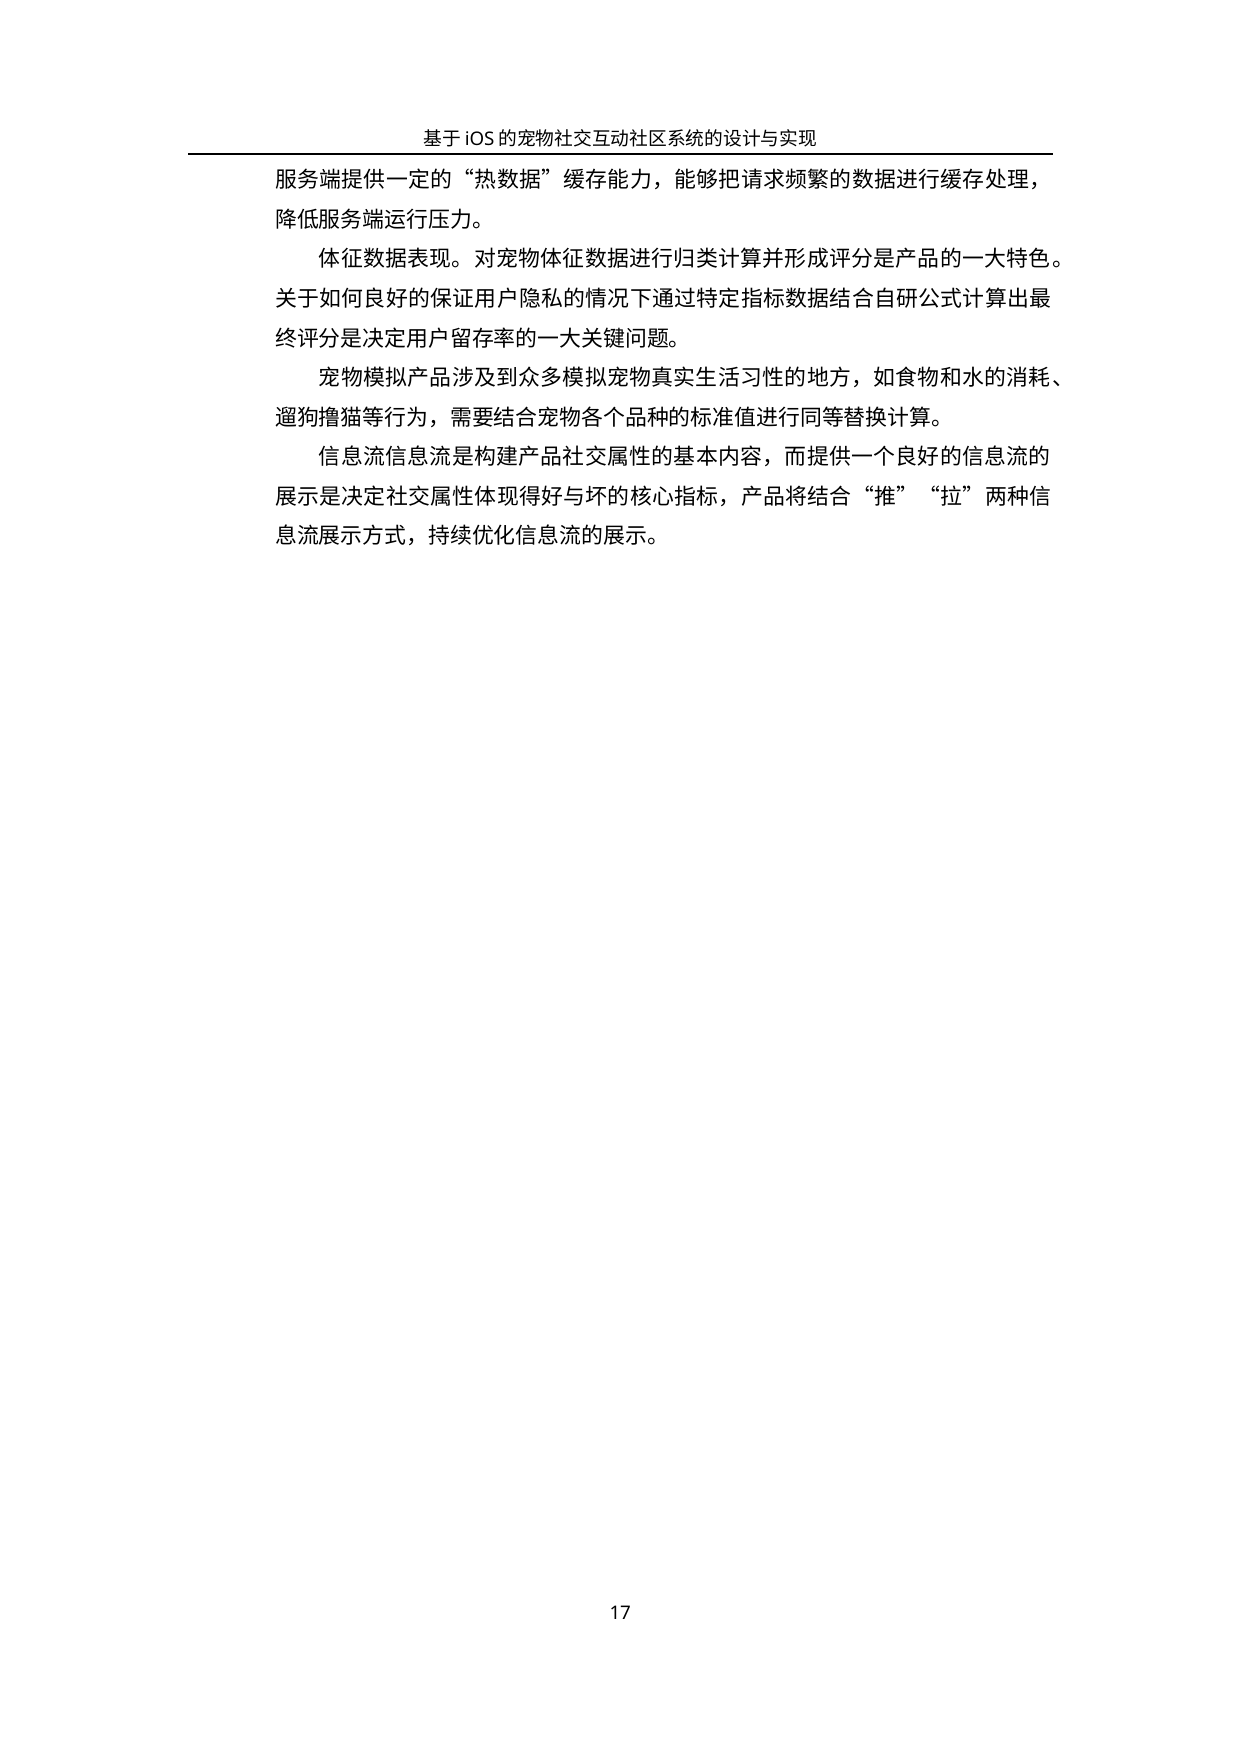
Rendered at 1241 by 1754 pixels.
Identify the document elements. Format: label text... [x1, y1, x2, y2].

text 体征数据表现。对宠物体征数据进行归类计算并形成评分是产品的一大特色。关于如何良好的保证用户隐私的情况下通过特定指标数据结合自研公式计算出最终评分是决定用户留存率的一大关键问题。 [275, 241, 1053, 352]
text 宠物模拟产品涉及到众多模拟宠物真实生活习性的地方，如食物和水的消耗、遛狗撸猫等行为，需要结合宠物各个品种的标准值进行同等替换计算。 [275, 360, 1053, 431]
text 信息流信息流是构建产品社交属性的基本内容，而提供一个良好的信息流的展示是决定社交属性体现得好与坏的核心指标，产品将结合“推”“拉”两种信息流展示方式，持续优化信息流的展示。 [275, 439, 1053, 550]
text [275, 162, 1053, 233]
